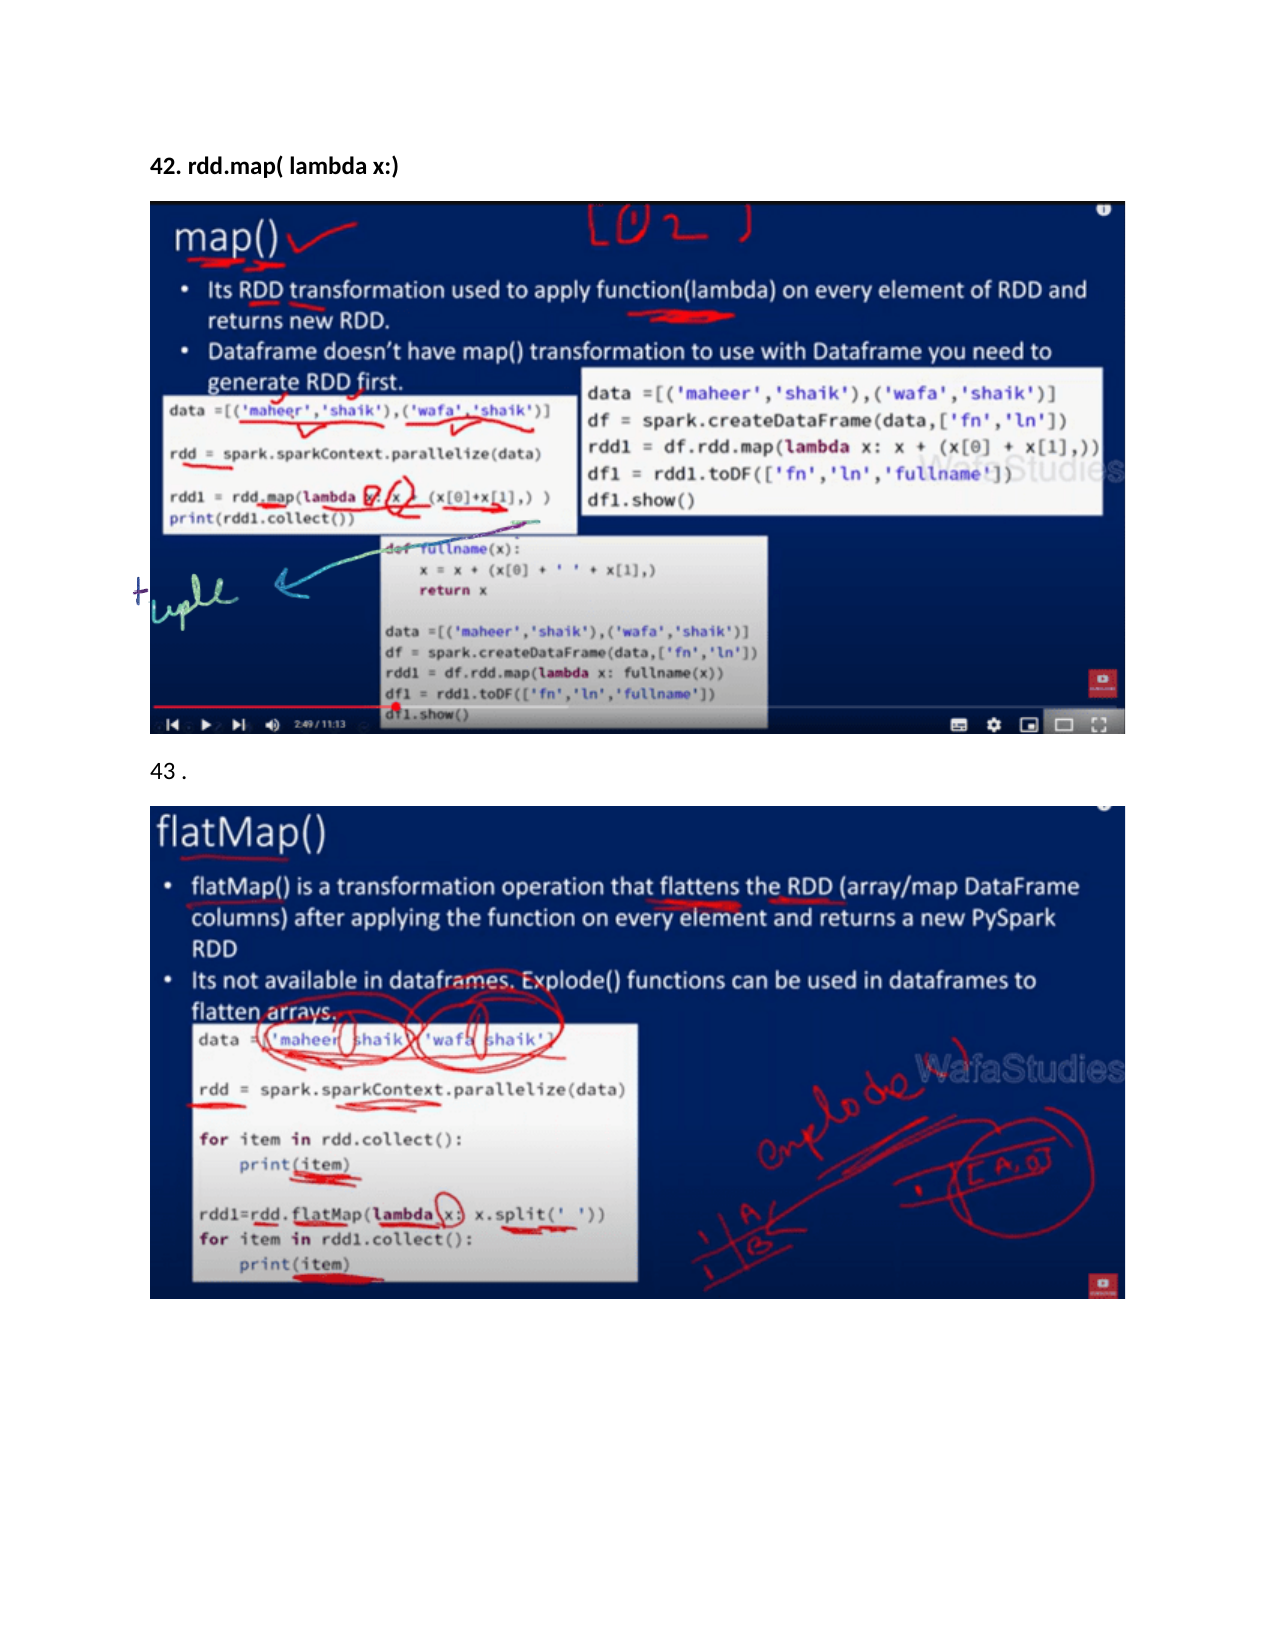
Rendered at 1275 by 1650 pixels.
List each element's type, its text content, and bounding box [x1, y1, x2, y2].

text 43 . [150, 755, 1125, 786]
text 42. rdd.map( lambda x:) [150, 150, 1125, 181]
picture [150, 806, 1125, 1299]
picture [129, 201, 1125, 734]
